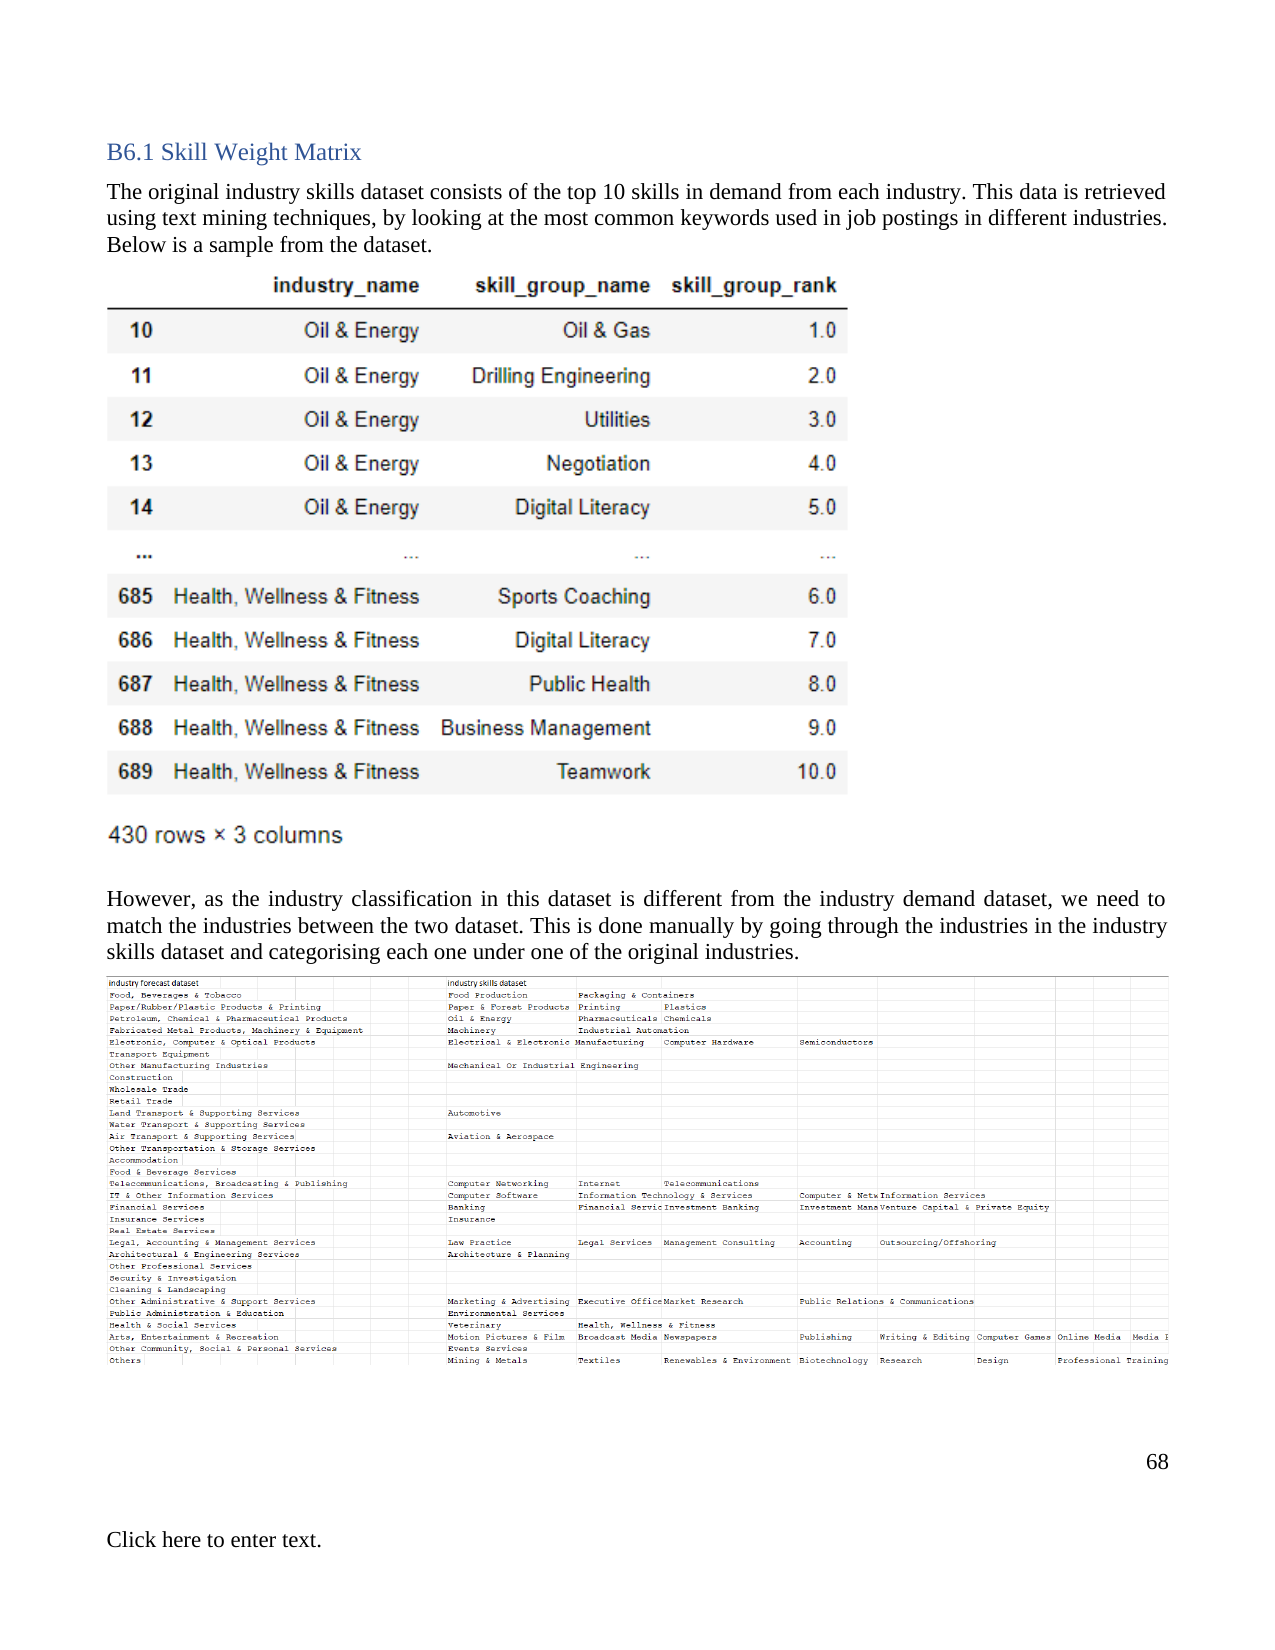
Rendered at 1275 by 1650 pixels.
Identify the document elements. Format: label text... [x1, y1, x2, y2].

picture [106, 269, 851, 873]
picture [106, 976, 1169, 1365]
text The original industry skills dataset consists of the top 10 skills in demand from each industry. This data is retrieved using text mining techniques, by looking at the most common keywords used in job postings in different industries. Below is a sample from the dataset. [106, 178, 1169, 257]
text However, as the industry classification in this dataset is different from the industry demand dataset, we need to match the industries between the two dataset. This is done manually by going through the industries in the industry skills dataset and categorising each one under one of the original industries. [106, 885, 1169, 964]
subtitle B6.1 Skill Weight Matrix [106, 137, 1169, 166]
